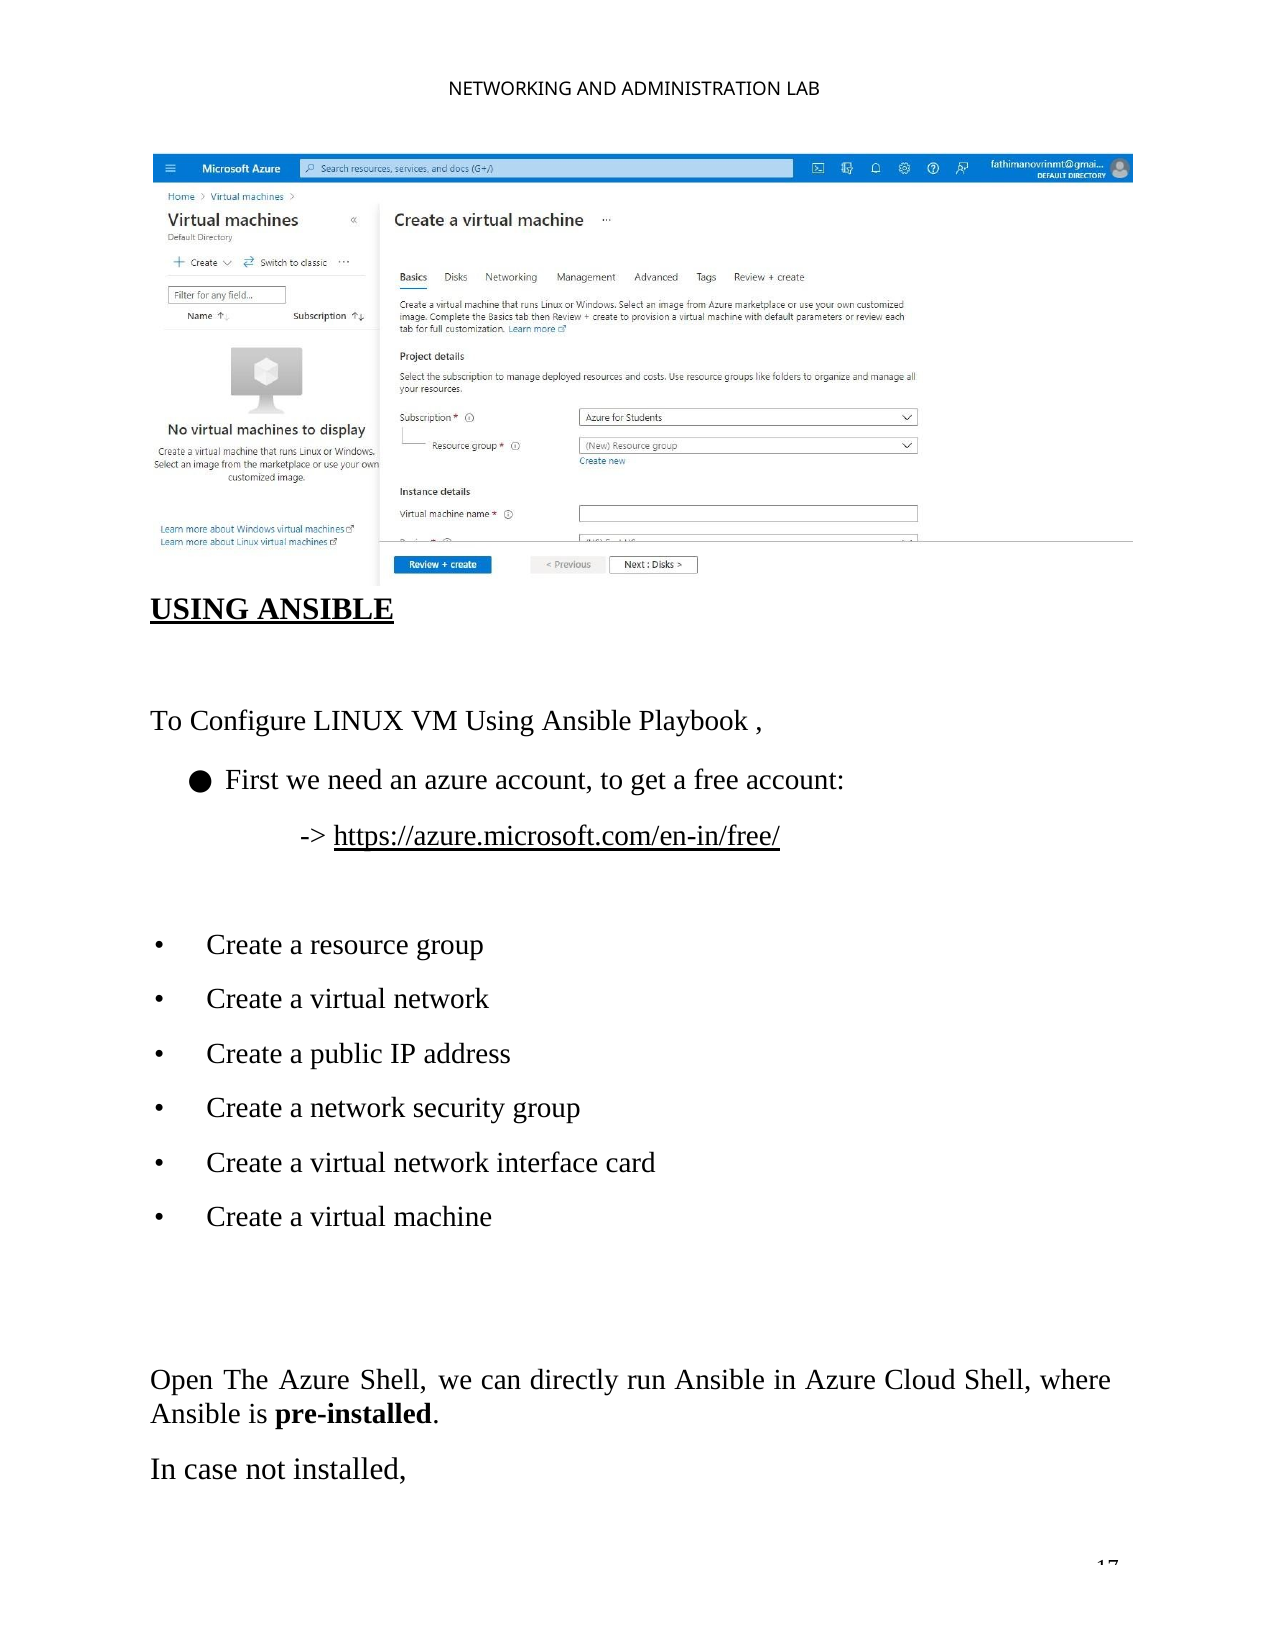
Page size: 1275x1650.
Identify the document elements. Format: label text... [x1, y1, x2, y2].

text USING ANSIBLE [150, 590, 1275, 626]
text -> https://azure.microsoft.com/en-in/free/ [300, 818, 1275, 852]
list Create a virtual machine [154, 1199, 1275, 1233]
list Create a resource group [154, 927, 1275, 961]
list Create a virtual network interface card [154, 1145, 1275, 1178]
list First we need an azure account, to get a free account: [187, 758, 1275, 798]
text In case not installed, [150, 1450, 1275, 1486]
text Open The Azure Shell, we can directly run Ansible in Azure Cloud Shell, where Ansible is pre-installed. [150, 1362, 1181, 1429]
list Create a public IP address [154, 1036, 1275, 1069]
list Create a virtual network [154, 982, 1275, 1015]
list Create a network security group [154, 1090, 1275, 1124]
text To Configure LINUX VM Using Ansible Playbook , [150, 703, 1275, 737]
picture [153, 152, 1133, 586]
